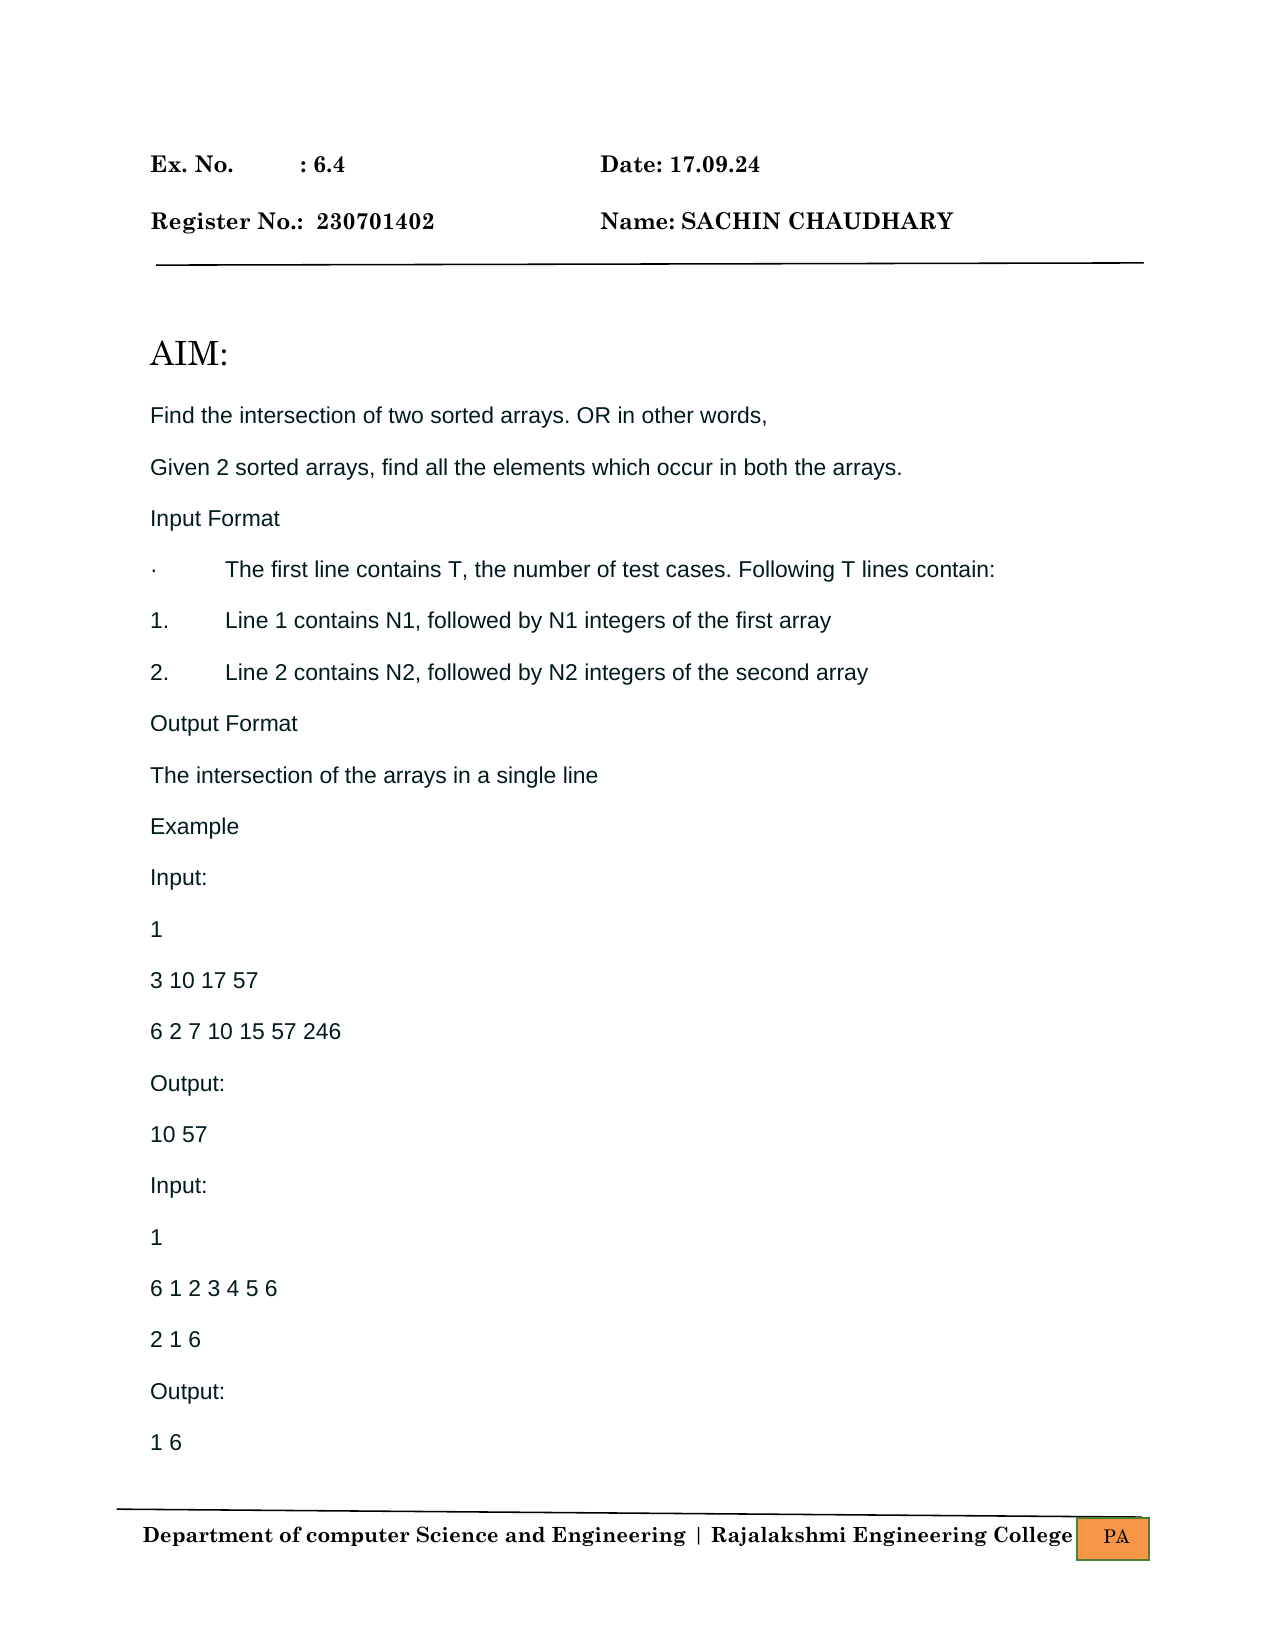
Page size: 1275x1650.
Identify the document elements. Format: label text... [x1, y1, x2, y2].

text Register No.: 230701402 Name: SACHIN CHAUDHARY [150, 207, 1125, 234]
text Ex. No. : 6.4 Date: 17.09.24 [150, 150, 1125, 178]
text Example [150, 813, 1125, 839]
text 1 [150, 916, 1125, 942]
text Output Format [150, 710, 1125, 737]
text AIM: [150, 333, 1125, 373]
text The intersection of the arrays in a single line [150, 762, 1125, 788]
text Input Format [150, 505, 1125, 531]
text 6 1 2 3 4 5 6 [150, 1275, 1125, 1301]
text 10 57 [150, 1121, 1125, 1147]
text Output: [150, 1378, 1125, 1404]
text · The first line contains T, the number of test cases. Following T lines contain: [150, 556, 1125, 582]
text Input: [150, 1172, 1125, 1199]
text 2 1 6 [150, 1326, 1125, 1353]
text Input: [150, 864, 1125, 891]
text 2. Line 2 contains N2, followed by N2 integers of the second array [150, 659, 1125, 685]
text 6 2 7 10 15 57 246 [150, 1018, 1125, 1045]
text Find the intersection of two sorted arrays. OR in other words, [150, 402, 1125, 428]
text 1. Line 1 contains N1, followed by N1 integers of the first array [150, 607, 1125, 634]
text Output: [150, 1070, 1125, 1096]
text 1 [150, 1224, 1125, 1250]
text 1 6 [150, 1429, 1125, 1456]
text Given 2 sorted arrays, find all the elements which occur in both the arrays. [150, 453, 1125, 480]
text 3 10 17 57 [150, 967, 1125, 993]
